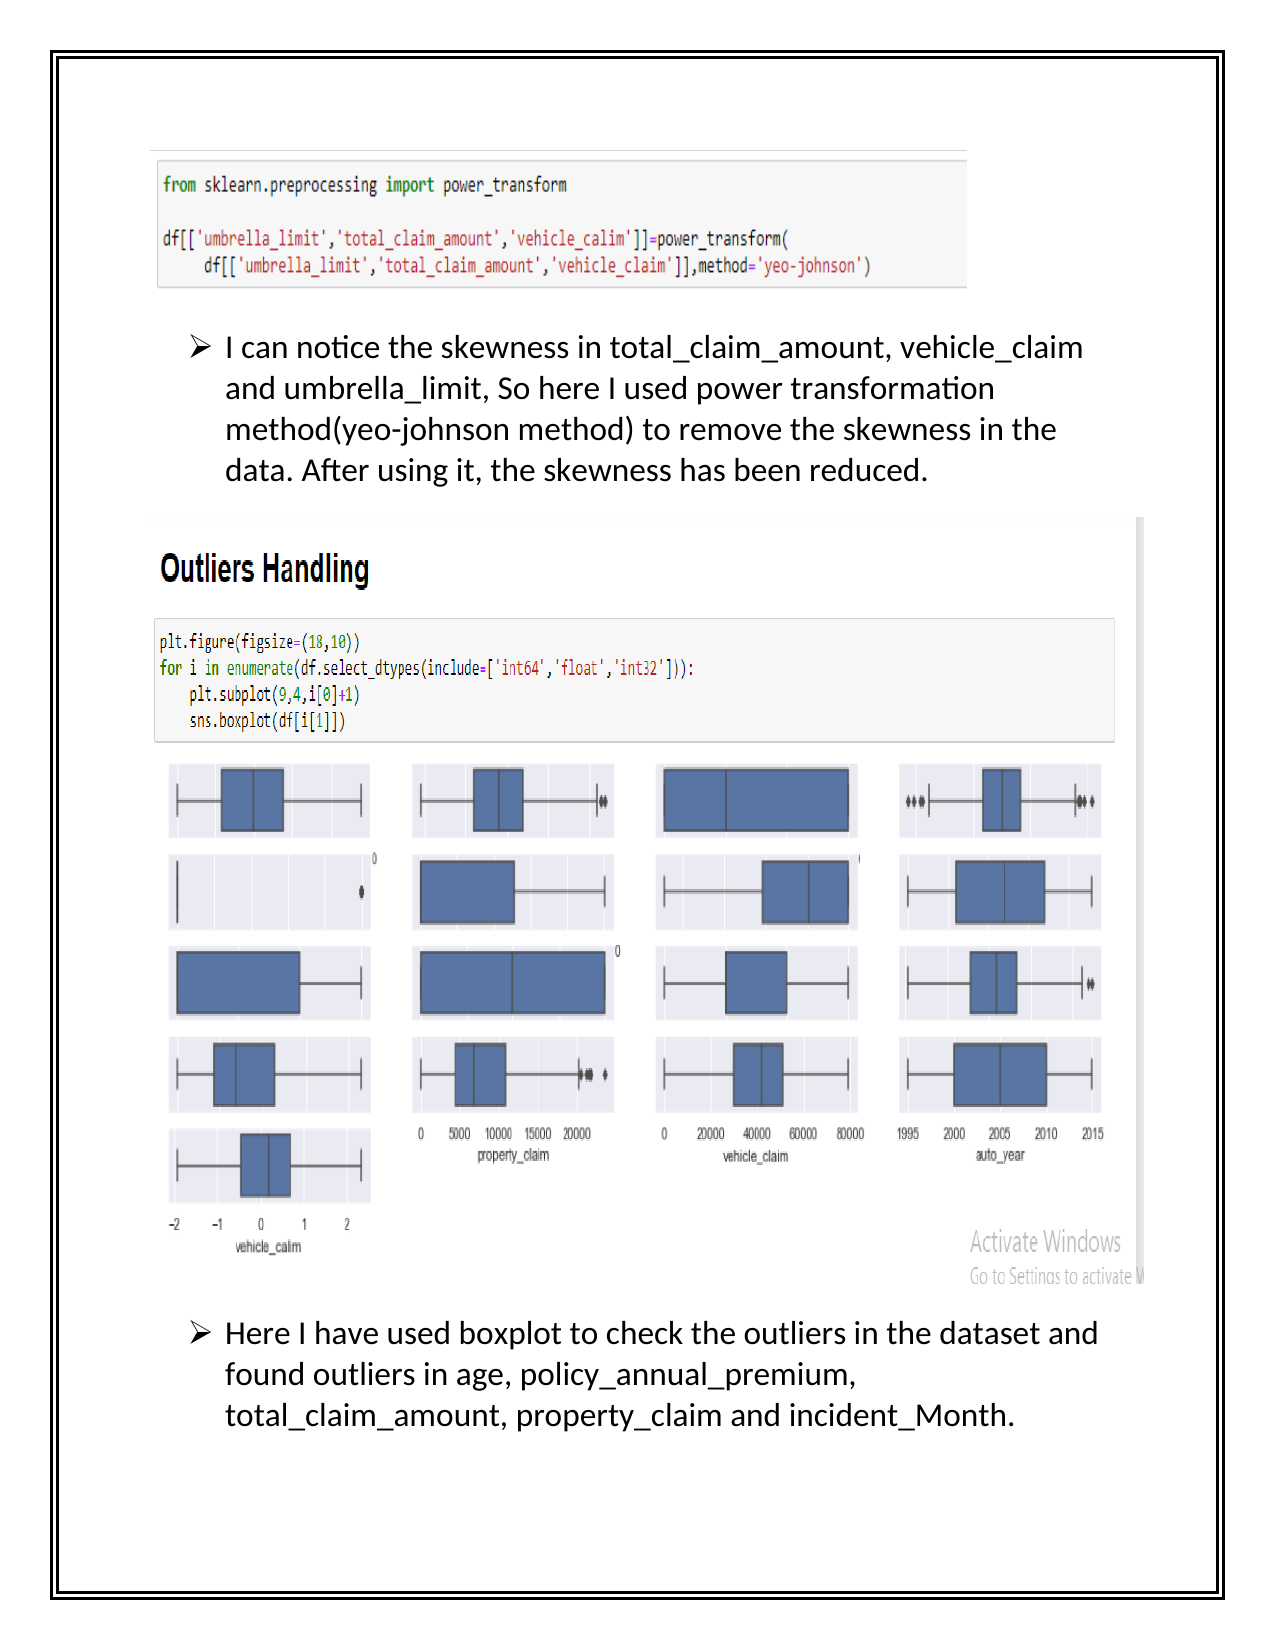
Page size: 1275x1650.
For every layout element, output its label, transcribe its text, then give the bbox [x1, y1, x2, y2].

picture [150, 517, 1144, 1284]
list Here I have used boxplot to check the outliers in the dataset and found outliers in age, policy_annual_premium, total_claim_amount, property_claim and incident_Month. [187, 1312, 1125, 1434]
list I can notice the skewness in total_claim_amount, vehicle_claim and umbrella_limit, So here I used power transformation method(yeo-johnson method) to remove the skewness in the data. After using it, the skewness has been reduced. [187, 327, 1125, 489]
picture [150, 150, 968, 327]
